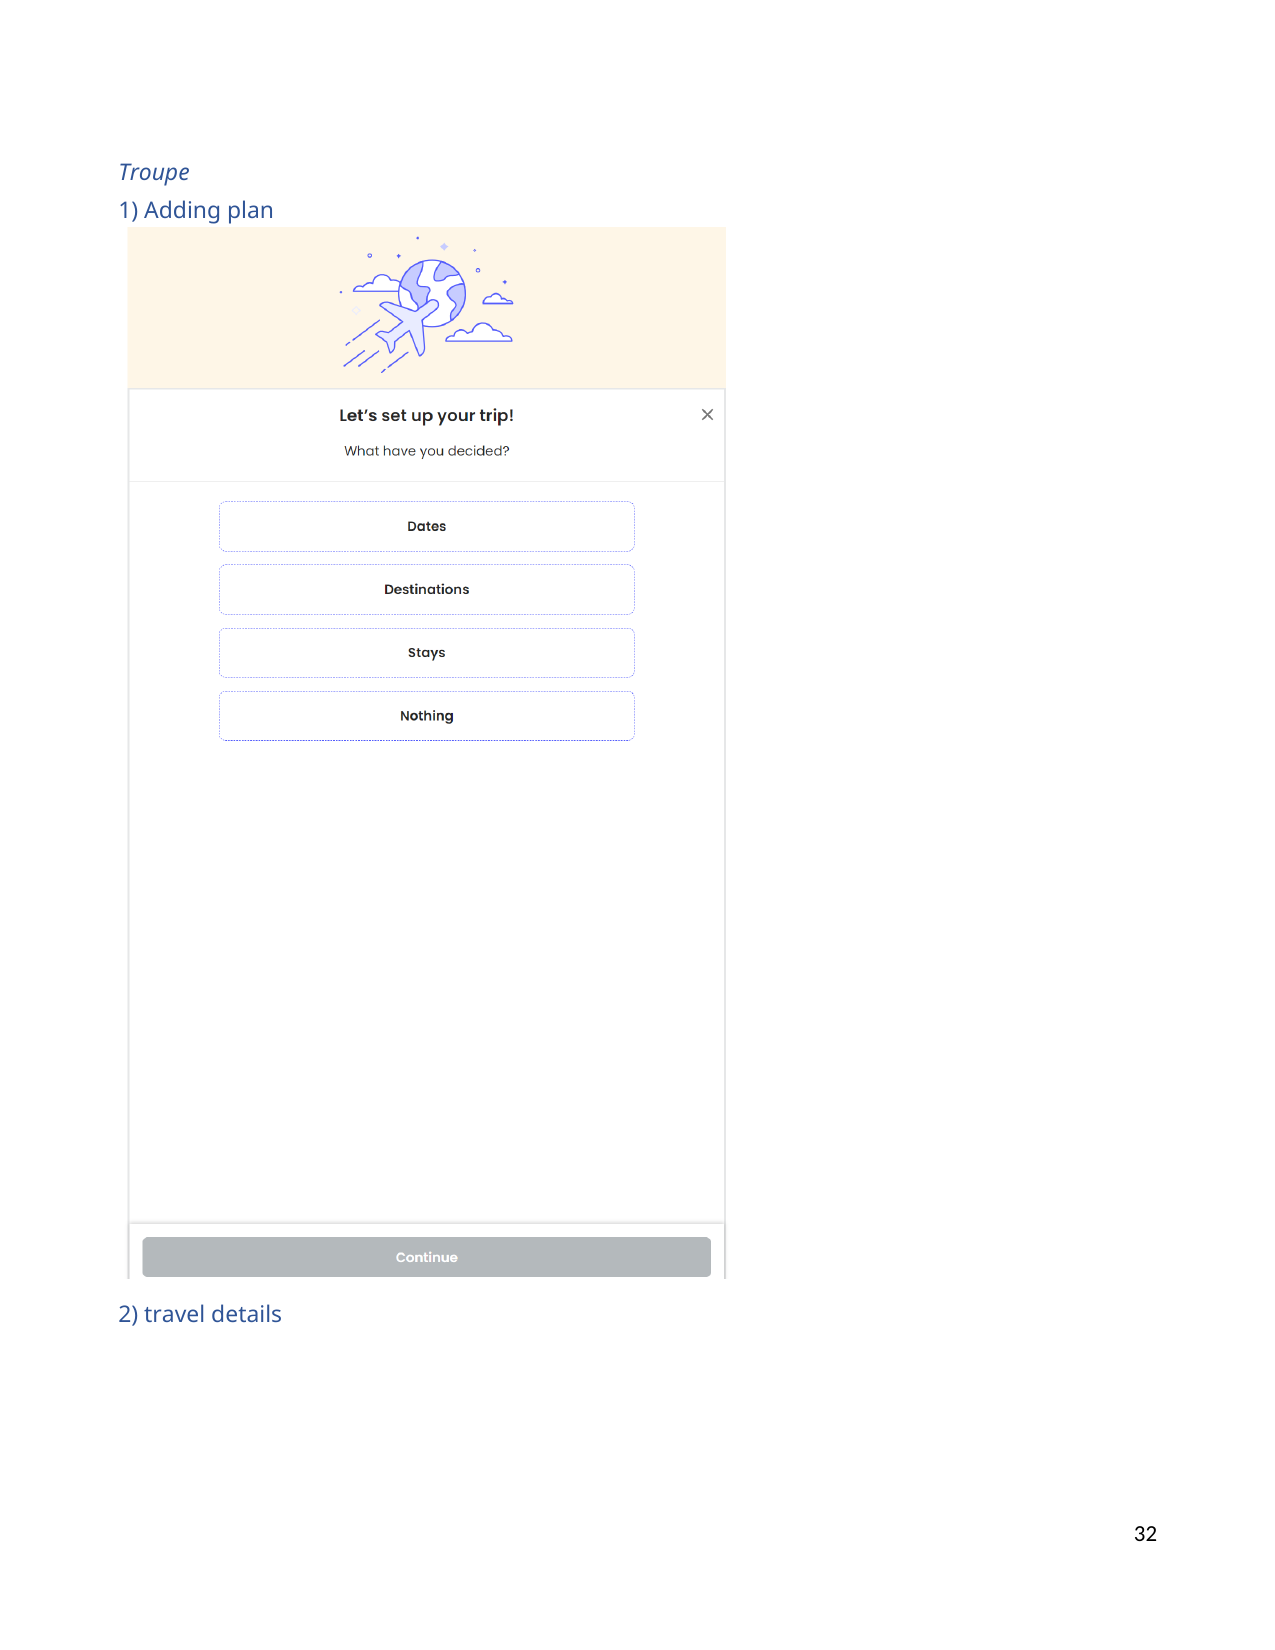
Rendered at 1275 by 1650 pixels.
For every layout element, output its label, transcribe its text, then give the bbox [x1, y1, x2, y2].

subtitle 2) travel details [118, 1298, 1157, 1329]
picture [118, 227, 761, 1279]
subtitle Troupe [118, 156, 1157, 187]
subtitle 1) Adding plan [118, 194, 1157, 225]
